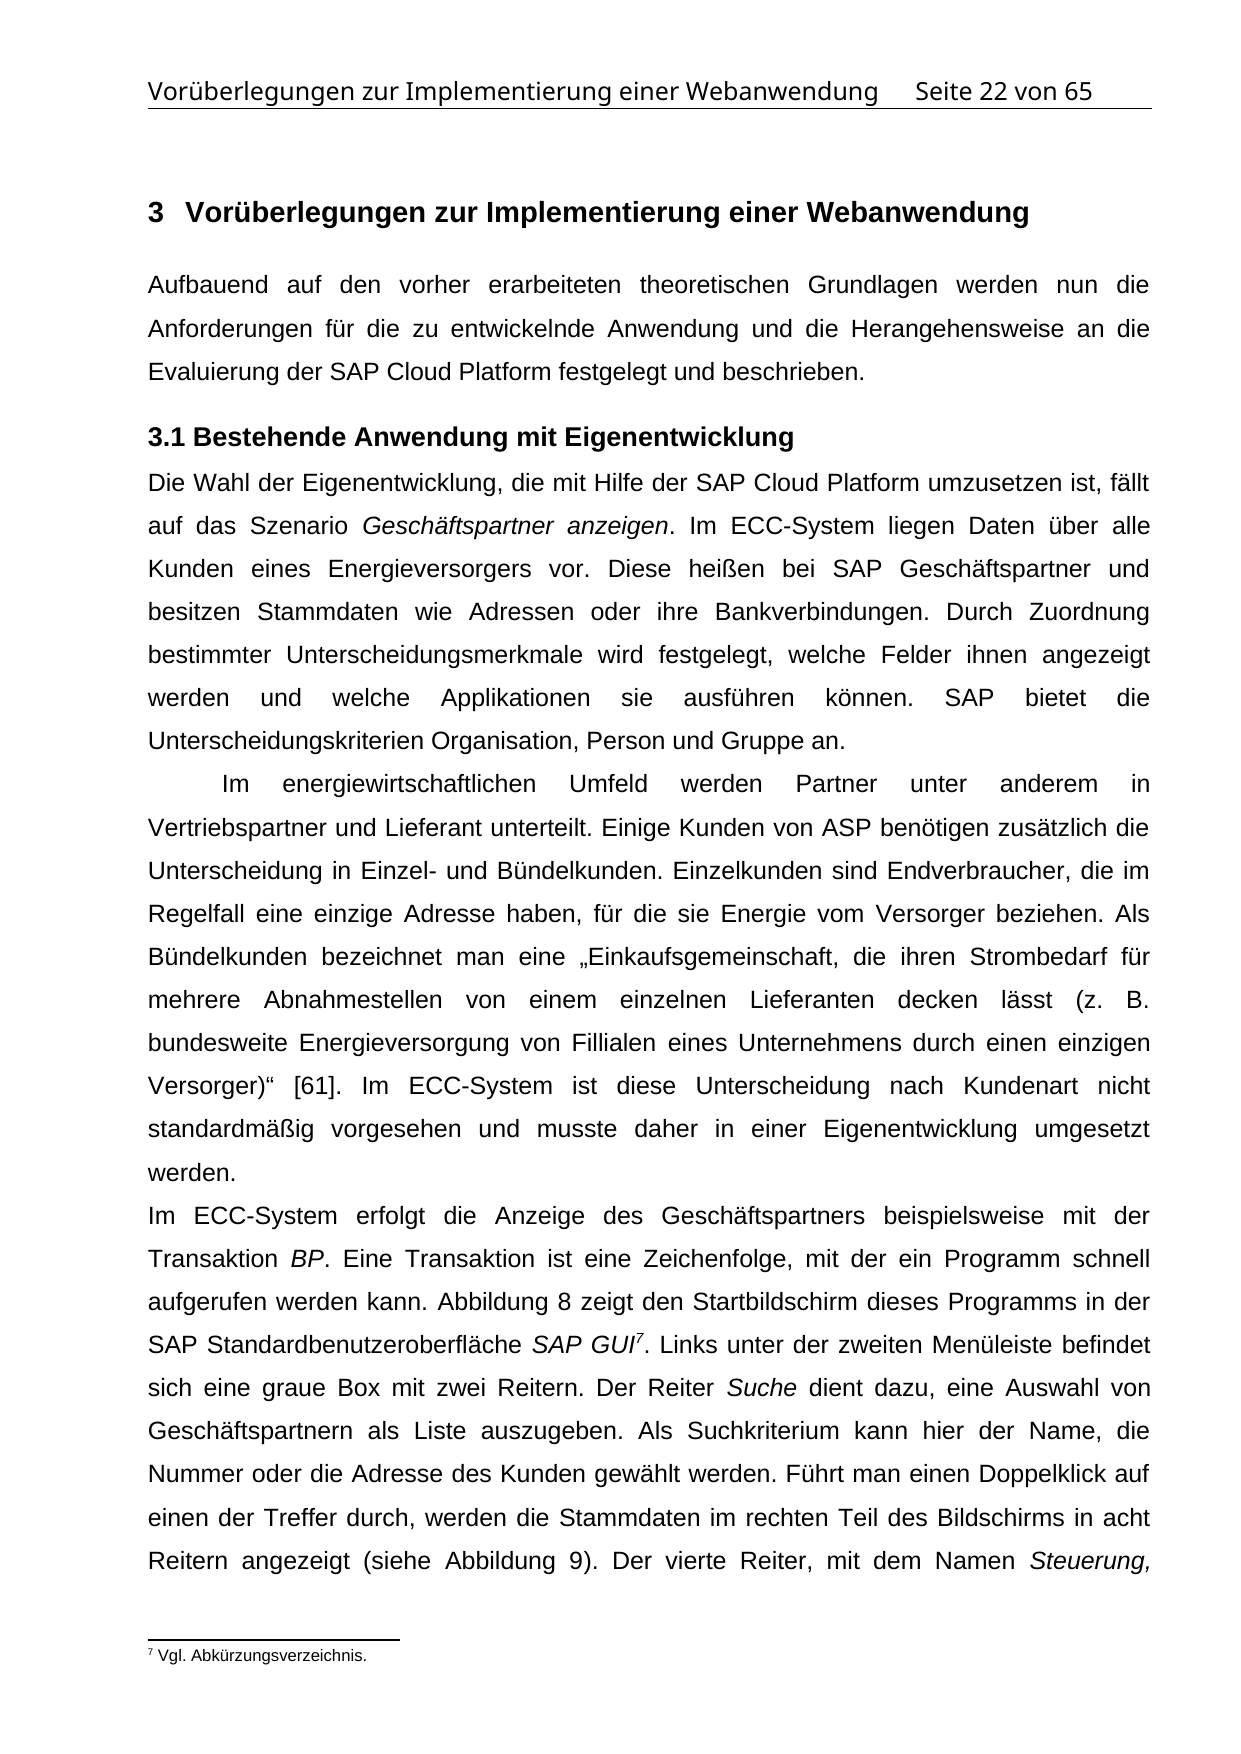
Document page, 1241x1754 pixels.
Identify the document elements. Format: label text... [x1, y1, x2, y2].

subtitle Vorüberlegungen zur Implementierung einer Webanwendung [148, 195, 1152, 229]
text Die Wahl der Eigenentwicklung, die mit Hilfe der SAP Cloud Platform umzusetzen ist, fällt auf das Szenario Geschäftspartner anzeigen. Im ECC-System liegen Daten über alle Kunden eines Energieversorgers vor. Diese heißen bei SAP Geschäftspartner und besitzen Stammdaten wie Adressen oder ihre Bankverbindungen. Durch Zuordnung bestimmter Unterscheidungsmerkmale wird festgelegt, welche Felder ihnen angezeigt werden und welche Applikationen sie ausführen können. SAP bietet die Unterscheidungskriterien Organisation, Person und Gruppe an. [148, 467, 1152, 755]
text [148, 1201, 1152, 1574]
subtitle Bestehende Anwendung mit Eigenentwicklung [148, 421, 1152, 452]
text Aufbauend auf den vorher erarbeiteten theoretischen Grundlagen werden nun die Anforderungen für die zu entwickelnde Anwendung und die Herangehensweise an die Evaluierung der SAP Cloud Platform festgelegt und beschrieben. [148, 270, 1152, 385]
text Im energiewirtschaftlichen Umfeld werden Partner unter anderem in Vertriebspartner und Lieferant unterteilt. Einige Kunden von ASP benötigen zusätzlich die Unterscheidung in Einzel- und Bündelkunden. Einzelkunden sind Endverbraucher, die im Regelfall eine einzige Adresse haben, für die sie Energie vom Versorger beziehen. Als Bündelkunden bezeichnet man eine „Einkaufsgemeinschaft, die ihren Strombedarf für mehrere Abnahmestellen von einem einzelnen Lieferanten decken lässt (z. B. bundesweite Energieversorgung von Fillialen eines Unternehmens durch einen einzigen Versorger)“ . Im ECC-System ist diese Unterscheidung nach Kundenart nicht standardmäßig vorgesehen und musste daher in einer Eigenentwicklung umgesetzt werden. [148, 769, 1152, 1186]
